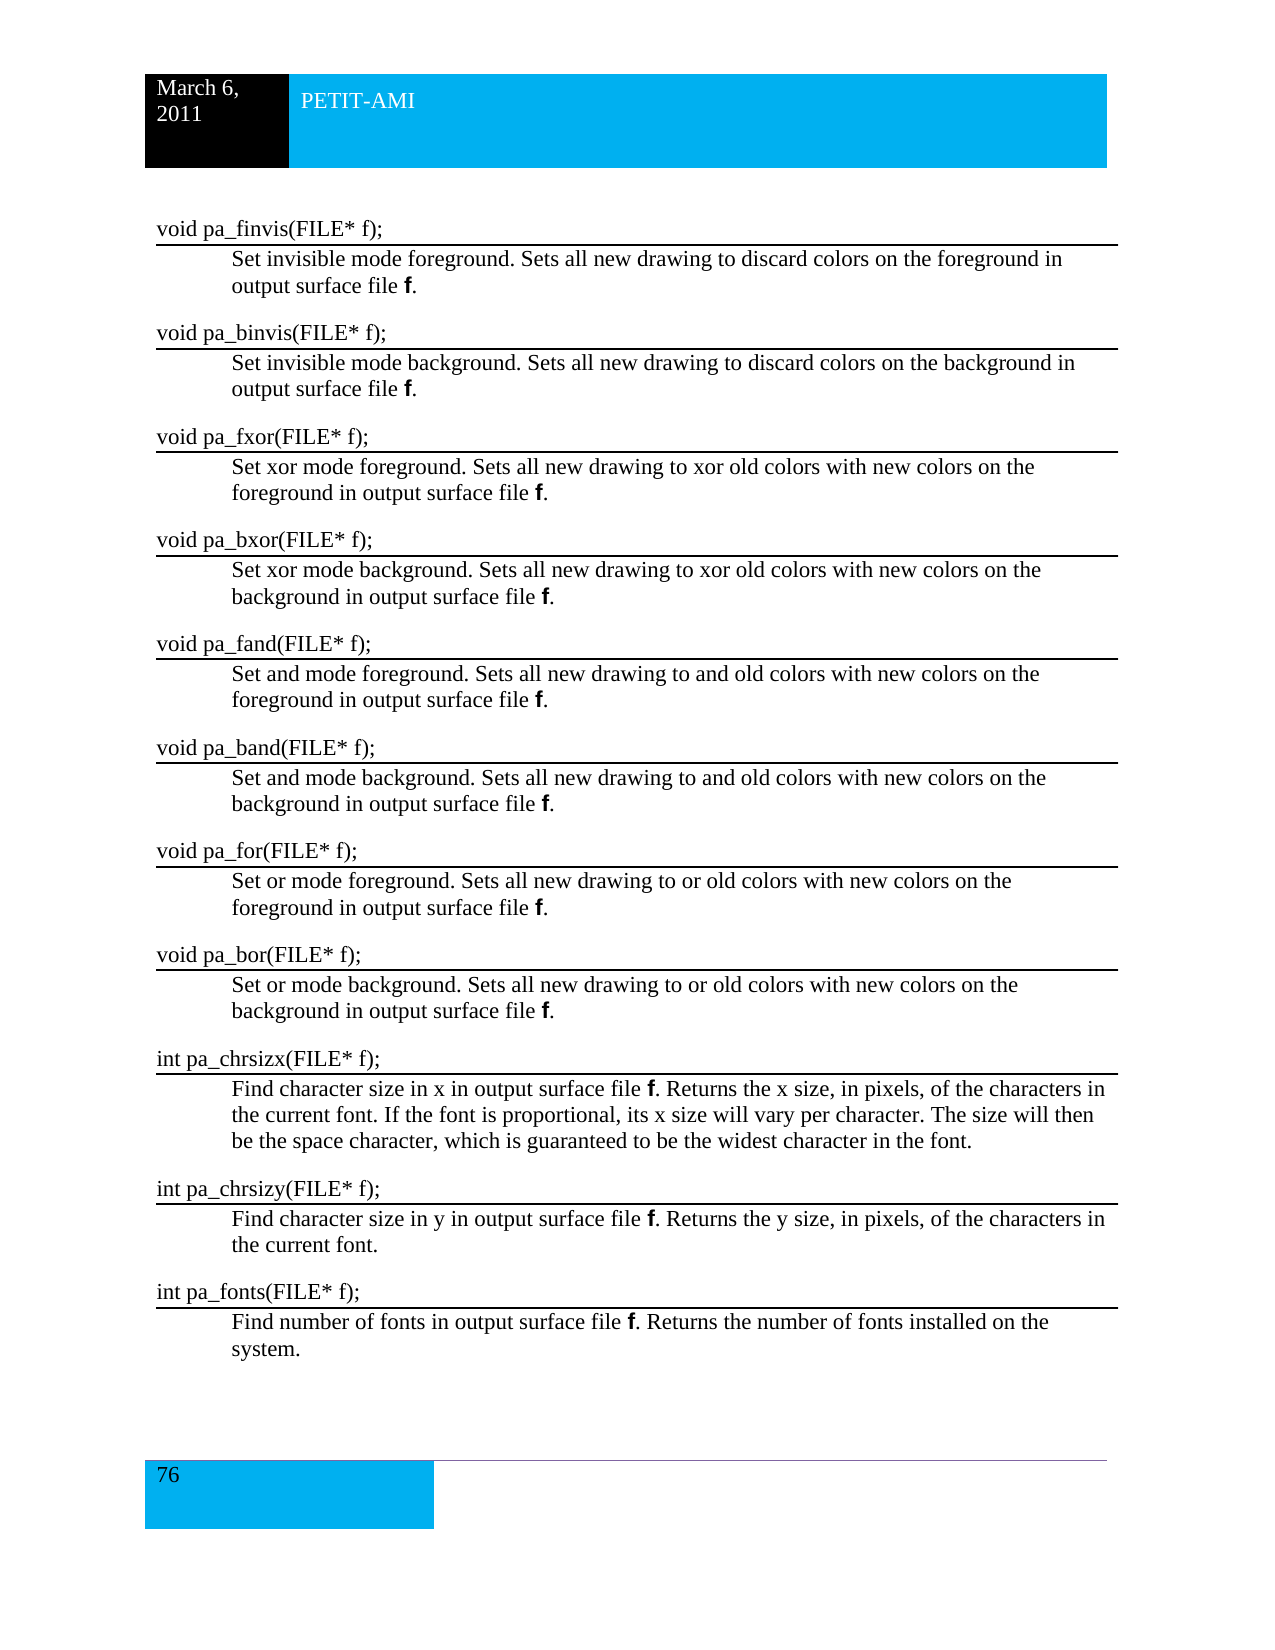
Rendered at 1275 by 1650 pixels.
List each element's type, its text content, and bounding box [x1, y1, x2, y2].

text Set or mode foreground. Sets all new drawing to or old colors with new colors on the foreground in output surface file f. [231, 868, 1118, 920]
text void pa_fxor(FILE* f); [156, 423, 1118, 451]
text void pa_binvis(FILE* f); [156, 319, 1118, 348]
text void pa_bor(FILE* f); [156, 941, 1118, 969]
text int pa_chrsizy(FILE* f); [156, 1174, 1118, 1203]
text void pa_bxor(FILE* f); [156, 526, 1118, 555]
text void pa_finvis(FILE* f); [156, 215, 1118, 244]
text Set and mode background. Sets all new drawing to and old colors with new colors on the background in output surface file f. [231, 764, 1118, 816]
text Set invisible mode foreground. Sets all new drawing to discard colors on the foreground in output surface file f. [231, 246, 1118, 298]
text Set and mode foreground. Sets all new drawing to and old colors with new colors on the foreground in output surface file f. [231, 660, 1118, 713]
text void pa_fand(FILE* f); [156, 630, 1118, 658]
text int pa_fonts(FILE* f); [156, 1278, 1118, 1307]
text Find character size in y in output surface file f. Returns the y size, in pixels, of the characters in the current font. [231, 1205, 1118, 1257]
text Set xor mode foreground. Sets all new drawing to xor old colors with new colors on the foreground in output surface file f. [231, 453, 1118, 506]
text void pa_band(FILE* f); [156, 734, 1118, 762]
text void pa_for(FILE* f); [156, 837, 1118, 866]
text Set invisible mode background. Sets all new drawing to discard colors on the background in output surface file f. [231, 350, 1118, 402]
text Set xor mode background. Sets all new drawing to xor old colors with new colors on the background in output surface file f. [231, 557, 1118, 609]
text Find character size in x in output surface file f. Returns the x size, in pixels, of the characters in the current font. If the font is proportional, its x size will vary per character. The size will then be the space character, which is guaranteed to be the widest character in the font. [231, 1075, 1118, 1154]
text Set or mode background. Sets all new drawing to or old colors with new colors on the background in output surface file f. [231, 971, 1118, 1024]
text int pa_chrsizx(FILE* f); [156, 1044, 1118, 1073]
text Find number of fonts in output surface file f. Returns the number of fonts installed on the system. [231, 1309, 1118, 1361]
